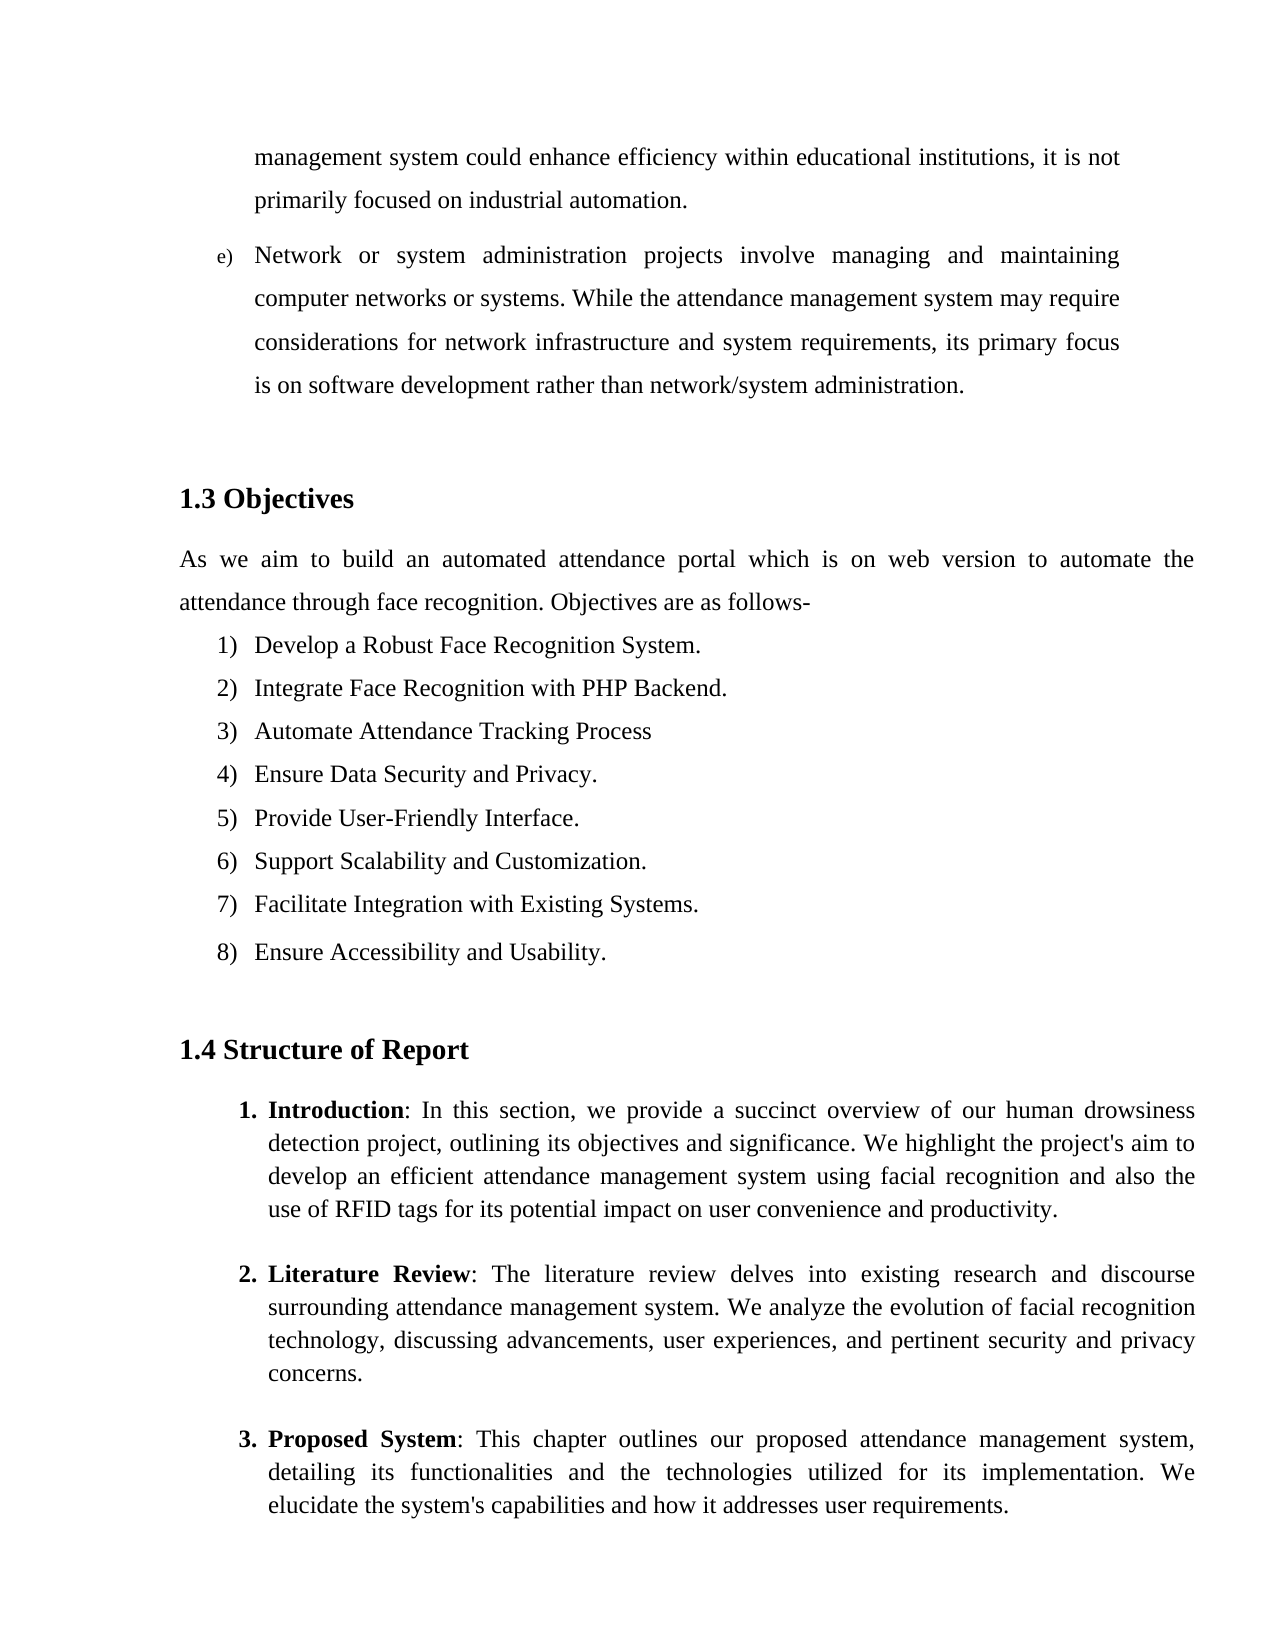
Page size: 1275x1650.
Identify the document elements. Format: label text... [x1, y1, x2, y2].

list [217, 142, 1121, 213]
list Proposed System: This chapter outlines our proposed attendance management system, detailing its functionalities and the technologies utilized for its implementation. We elucidate the system's capabilities and how it addresses user requirements. [238, 1424, 1196, 1519]
list Network or system administration projects involve managing and maintaining computer networks or systems. While the attendance management system may require considerations for network infrastructure and system requirements, its primary focus is on software development rather than network/system administration. [217, 240, 1121, 398]
list Develop a Robust Face Recognition System. [217, 630, 1196, 659]
list Automate Attendance Tracking Process [217, 716, 1196, 745]
list Ensure Accessibility and Usability. [217, 932, 1196, 968]
text As we aim to build an automated attendance portal which is on web version to automate the attendance through face recognition. Objectives are as follows- [179, 544, 1196, 616]
text 1.4 Structure of Report [179, 1032, 1121, 1066]
list Support Scalability and Customization. [217, 846, 1196, 874]
text 1.3 Objectives [179, 481, 1121, 514]
list Literature Review: The literature review delves into existing research and discourse surrounding attendance management system. We analyze the evolution of facial recognition technology, discussing advancements, user experiences, and pertinent security and privacy concerns. [238, 1259, 1196, 1387]
list Integrate Face Recognition with PHP Backend. [217, 673, 1196, 702]
list Ensure Data Security and Privacy. [217, 759, 1196, 788]
list Facilitate Integration with Existing Systems. [217, 889, 1196, 918]
list Provide User-Friendly Interface. [217, 803, 1196, 831]
list Introduction: In this section, we provide a succinct overview of our human drowsiness detection project, outlining its objectives and significance. We highlight the project's aim to develop an efficient attendance management system using facial recognition and also the use of RFID tags for its potential impact on user convenience and productivity. [238, 1095, 1196, 1223]
